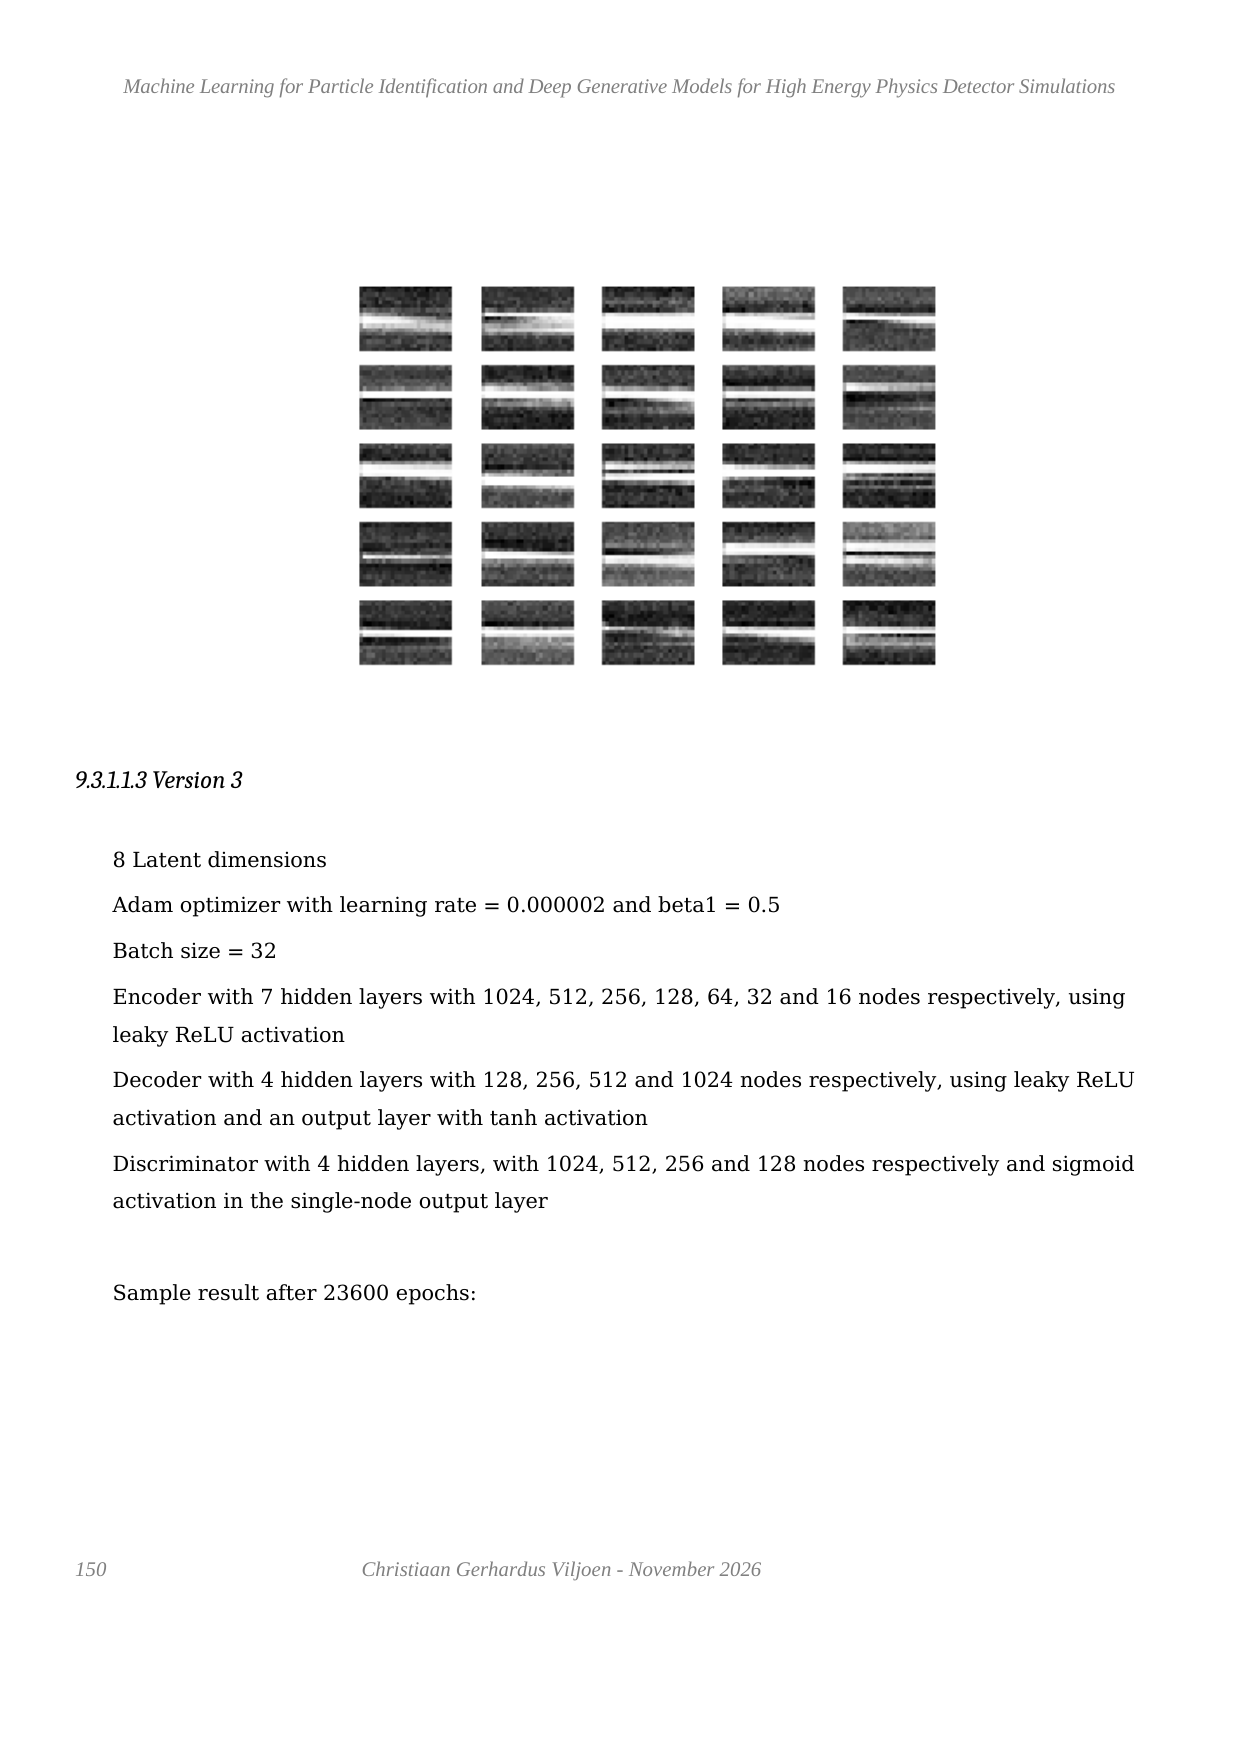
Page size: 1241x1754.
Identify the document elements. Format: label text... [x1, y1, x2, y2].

text Sample result after 23600 epochs: [112, 1280, 1165, 1305]
text Decoder with 4 hidden layers with 128, 256, 512 and 1024 nodes respectively, using leaky ReLU activation and an output layer with tanh activation [112, 1067, 1165, 1130]
text Encoder with 7 hidden layers with 1024, 512, 256, 128, 64, 32 and 16 nodes respectively, using leaky ReLU activation [112, 984, 1165, 1046]
text 8 Latent dimensions [112, 846, 1165, 871]
text Adam optimizer with learning rate = 0.000002 and beta1 = 0.5 [112, 892, 1165, 917]
subtitle Version 3 [75, 766, 1165, 794]
text Discriminator with 4 hidden layers, with 1024, 512, 256 and 128 nodes respectively and sigmoid activation in the single-node output layer [112, 1151, 1165, 1213]
picture [262, 226, 1015, 728]
text Batch size = 32 [112, 938, 1165, 963]
